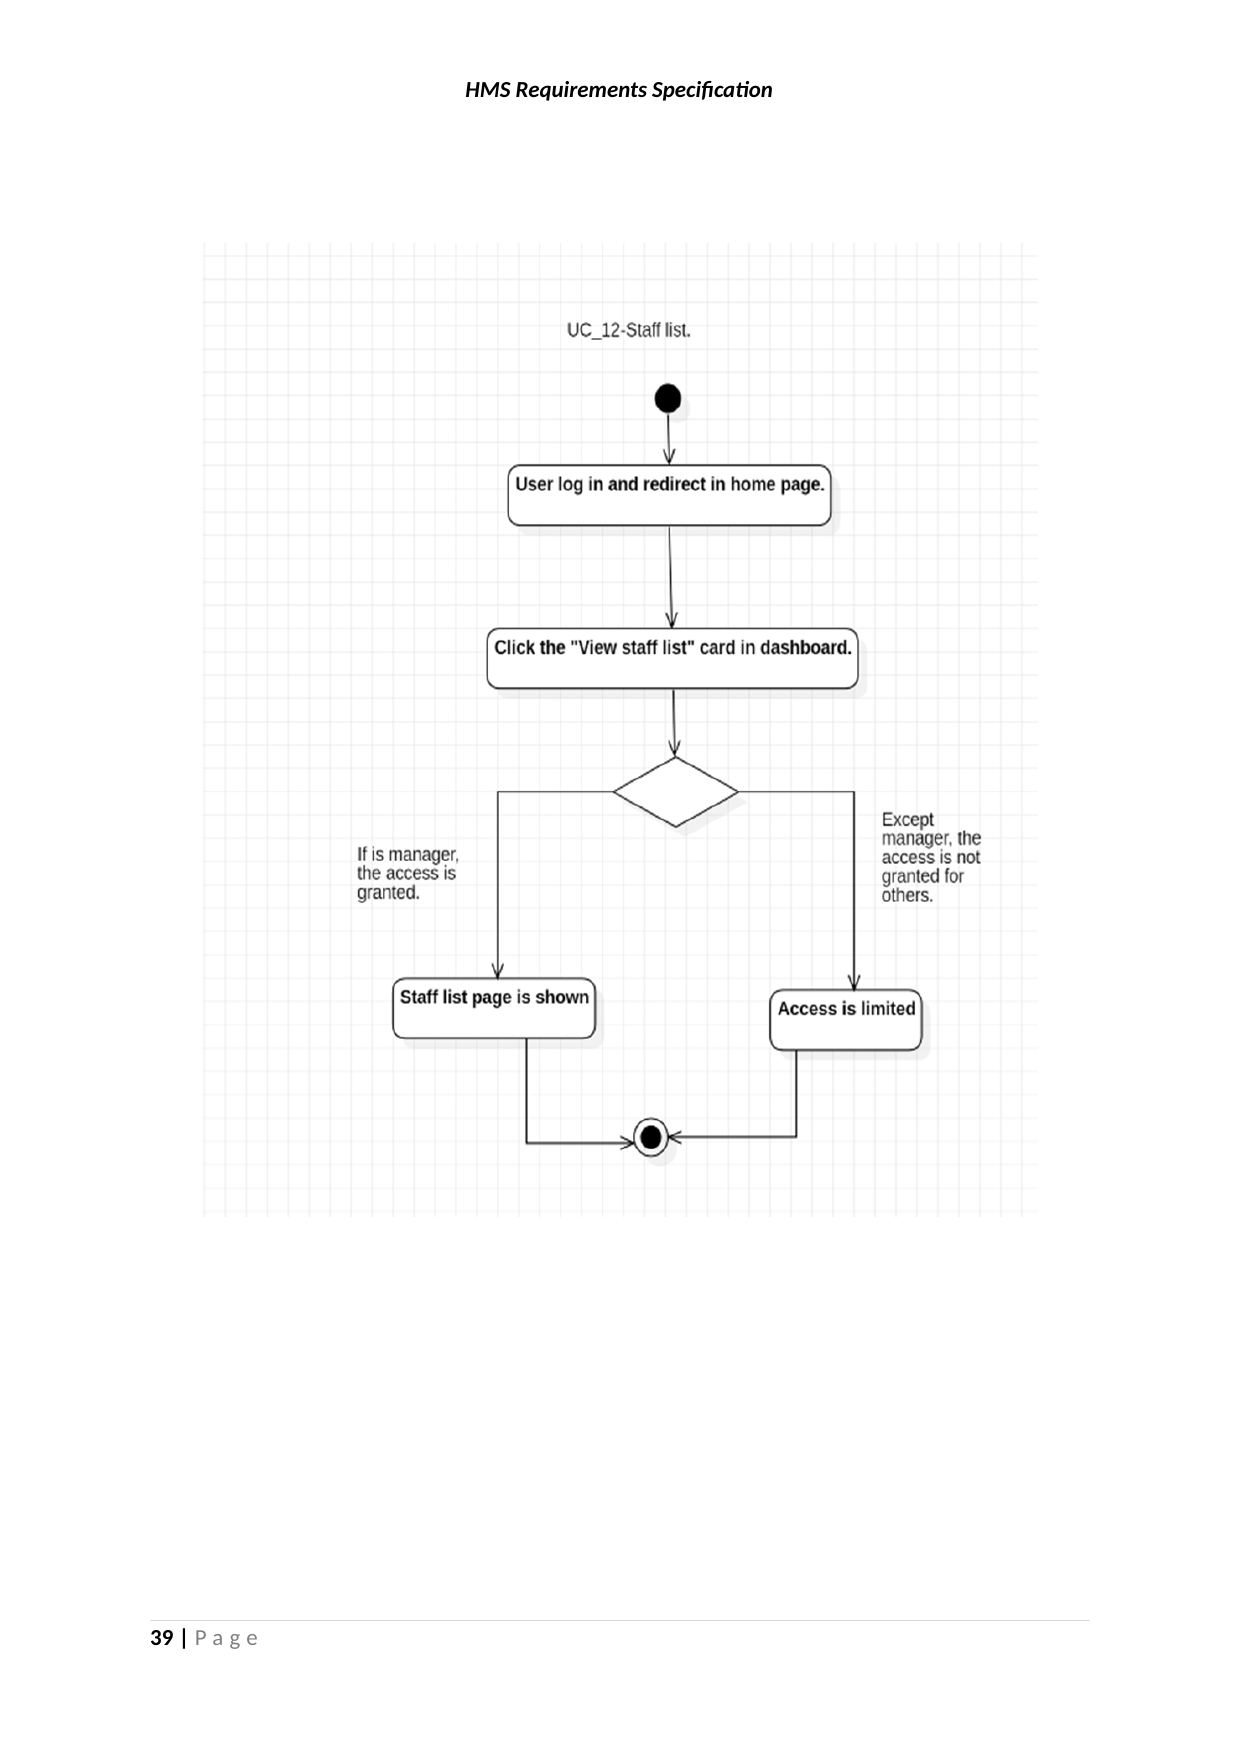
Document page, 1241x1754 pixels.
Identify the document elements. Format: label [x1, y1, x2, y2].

picture [202, 243, 1039, 1217]
